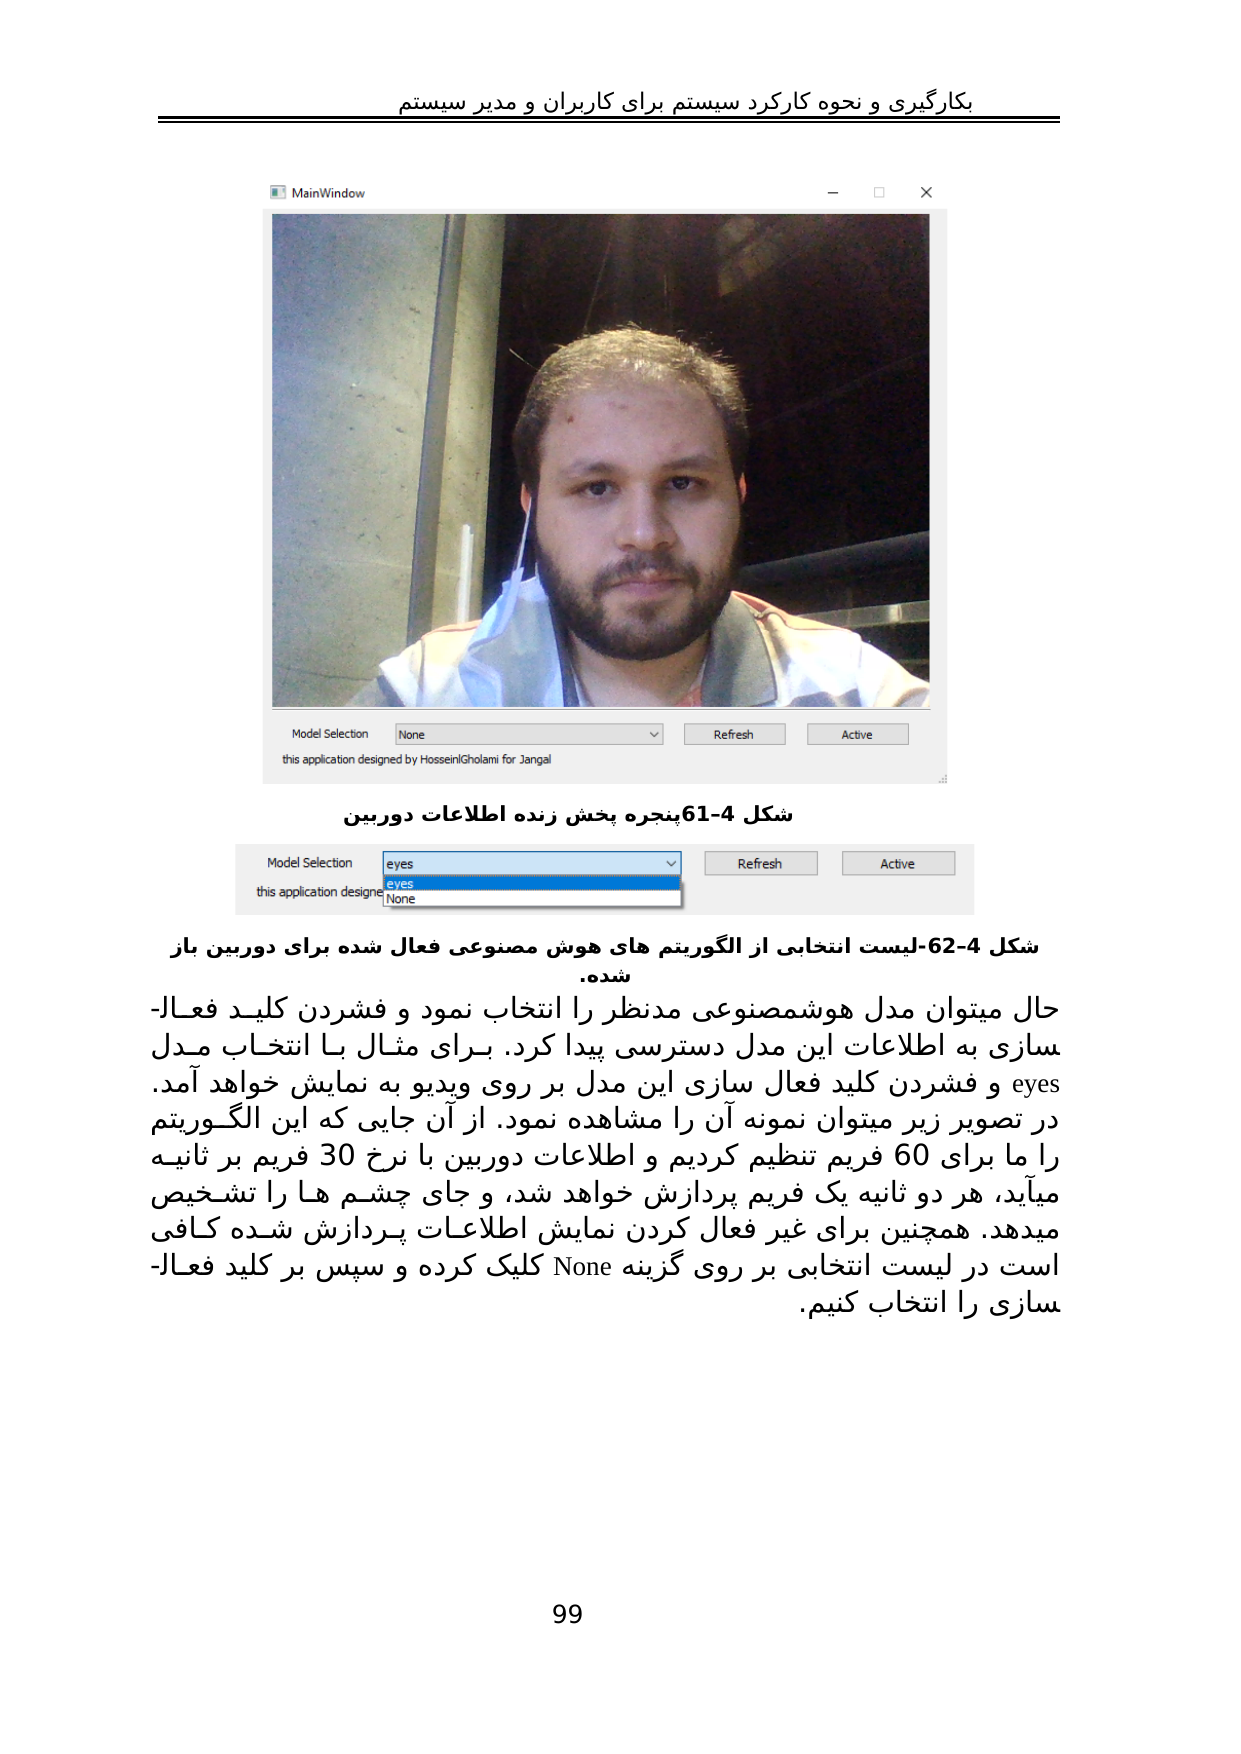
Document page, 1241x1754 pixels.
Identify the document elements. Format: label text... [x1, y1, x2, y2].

text حال میتوان مدل هوشمصنوعی مدنظر را انتخاب نمود و فشردن کلید فعالسازی به اطلاعات این مدل دسترسی پیدا کرد. برای مثال با انتخاب مدل eyes و فشردن کلید فعال سازی این مدل بر روی ویدیو به نمایش خواهد آمد. در تصویر زیر میتوان نمونه آن را مشاهده نمود. از آن جایی که این الگوریتم را ما برای 60 فریم تنظیم کردیم و اطلاعات دوربین با نرخ 30 فریم بر ثانیه میآید، هر دو ثانیه یک فریم پردازش خواهد شد، و جای چشم ها را تشخیص میدهد. همچنین برای غیر فعال کردن نمایش اطلاعات پردازش شده کافی است در لیست انتخابی بر روی گزینه None کلیک کرده و سپس بر کلید فعالسازی را انتخاب کنیم. [150, 992, 1060, 1319]
picture [235, 844, 975, 915]
picture [262, 180, 948, 784]
